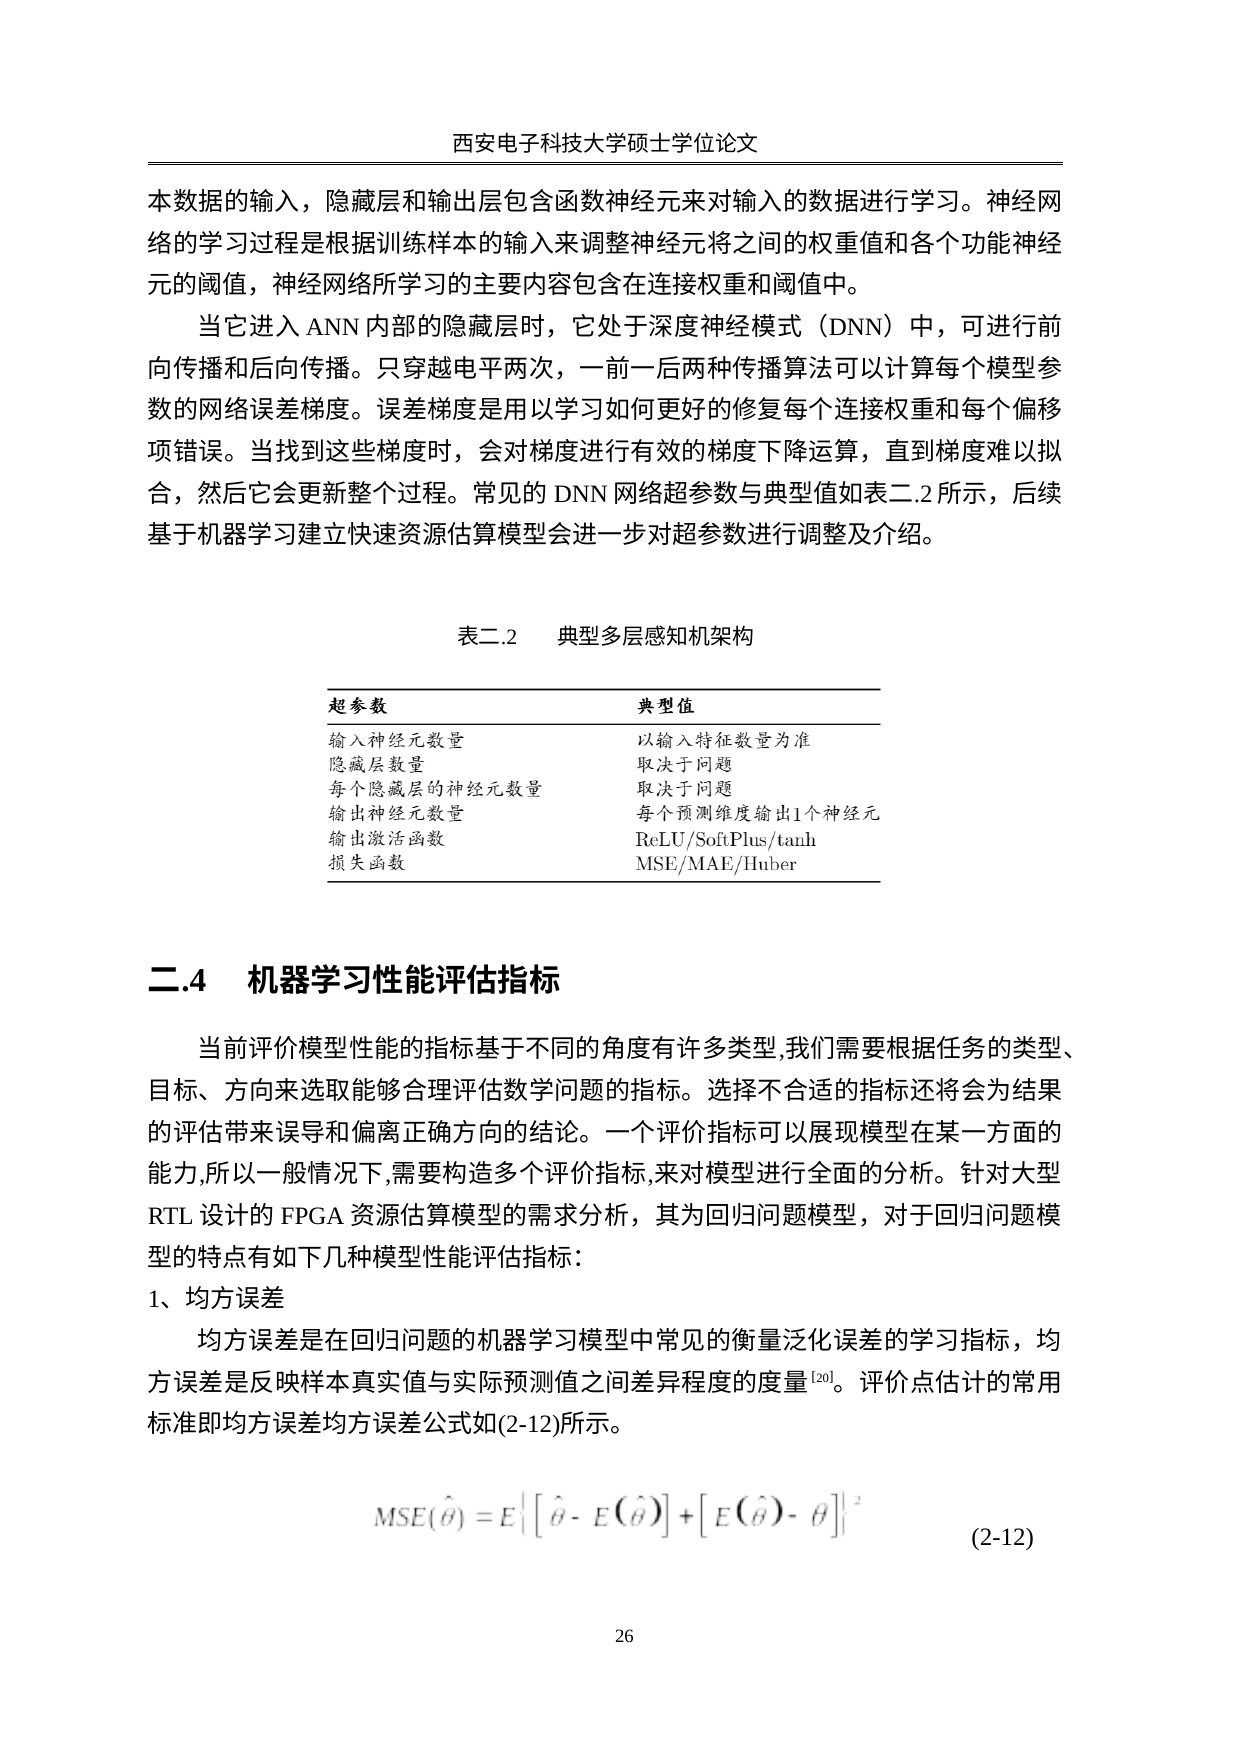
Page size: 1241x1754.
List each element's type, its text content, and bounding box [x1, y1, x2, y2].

text 典型多层感知机架构 [148, 619, 1063, 651]
text 均方误差是在回归问题的机器学习模型中常见的衡量泛化误差的学习指标，均方误差是反映样本真实值与实际预测值之间差异程度的度量[20]。评价点估计的常用标准即均方误差均方误差公式如(2-12)所示。 [148, 1316, 1063, 1441]
picture [315, 678, 896, 892]
text 当它进入ANN内部的隐藏层时，它处于深度神经模式（DNN）中，可进行前向传播和后向传播。只穿越电平两次，一前一后两种传播算法可以计算每个模型参数的网络误差梯度。误差梯度是用以学习如何更好的修复每个连接权重和每个偏移项错误。当找到这些梯度时，会对梯度进行有效的梯度下降运算，直到梯度难以拟合，然后它会更新整个过程。常见的DNN网络超参数与典型值如表2.1所示，后续基于机器学习建立快速资源估算模型会进一步对超参数进行调整及介绍。 [148, 302, 1063, 552]
text 当前评价模型性能的指标基于不同的角度有许多类型,我们需要根据任务的类型、目标、方向来选取能够合理评估数学问题的指标。选择不合适的指标还将会为结果的评估带来误导和偏离正确方向的结论。一个评价指标可以展现模型在某一方面的能力,所以一般情况下,需要构造多个评价指标,来对模型进行全面的分析。针对大型RTL设计的FPGA资源估算模型的需求分析，其为回归问题模型，对于回归问题模型的特点有如下几种模型性能评估指标： [148, 1024, 1063, 1274]
text (2-12) [148, 1483, 1063, 1551]
subtitle 机器学习性能评估指标 [148, 958, 1063, 999]
list 均方误差 [148, 1274, 1063, 1316]
